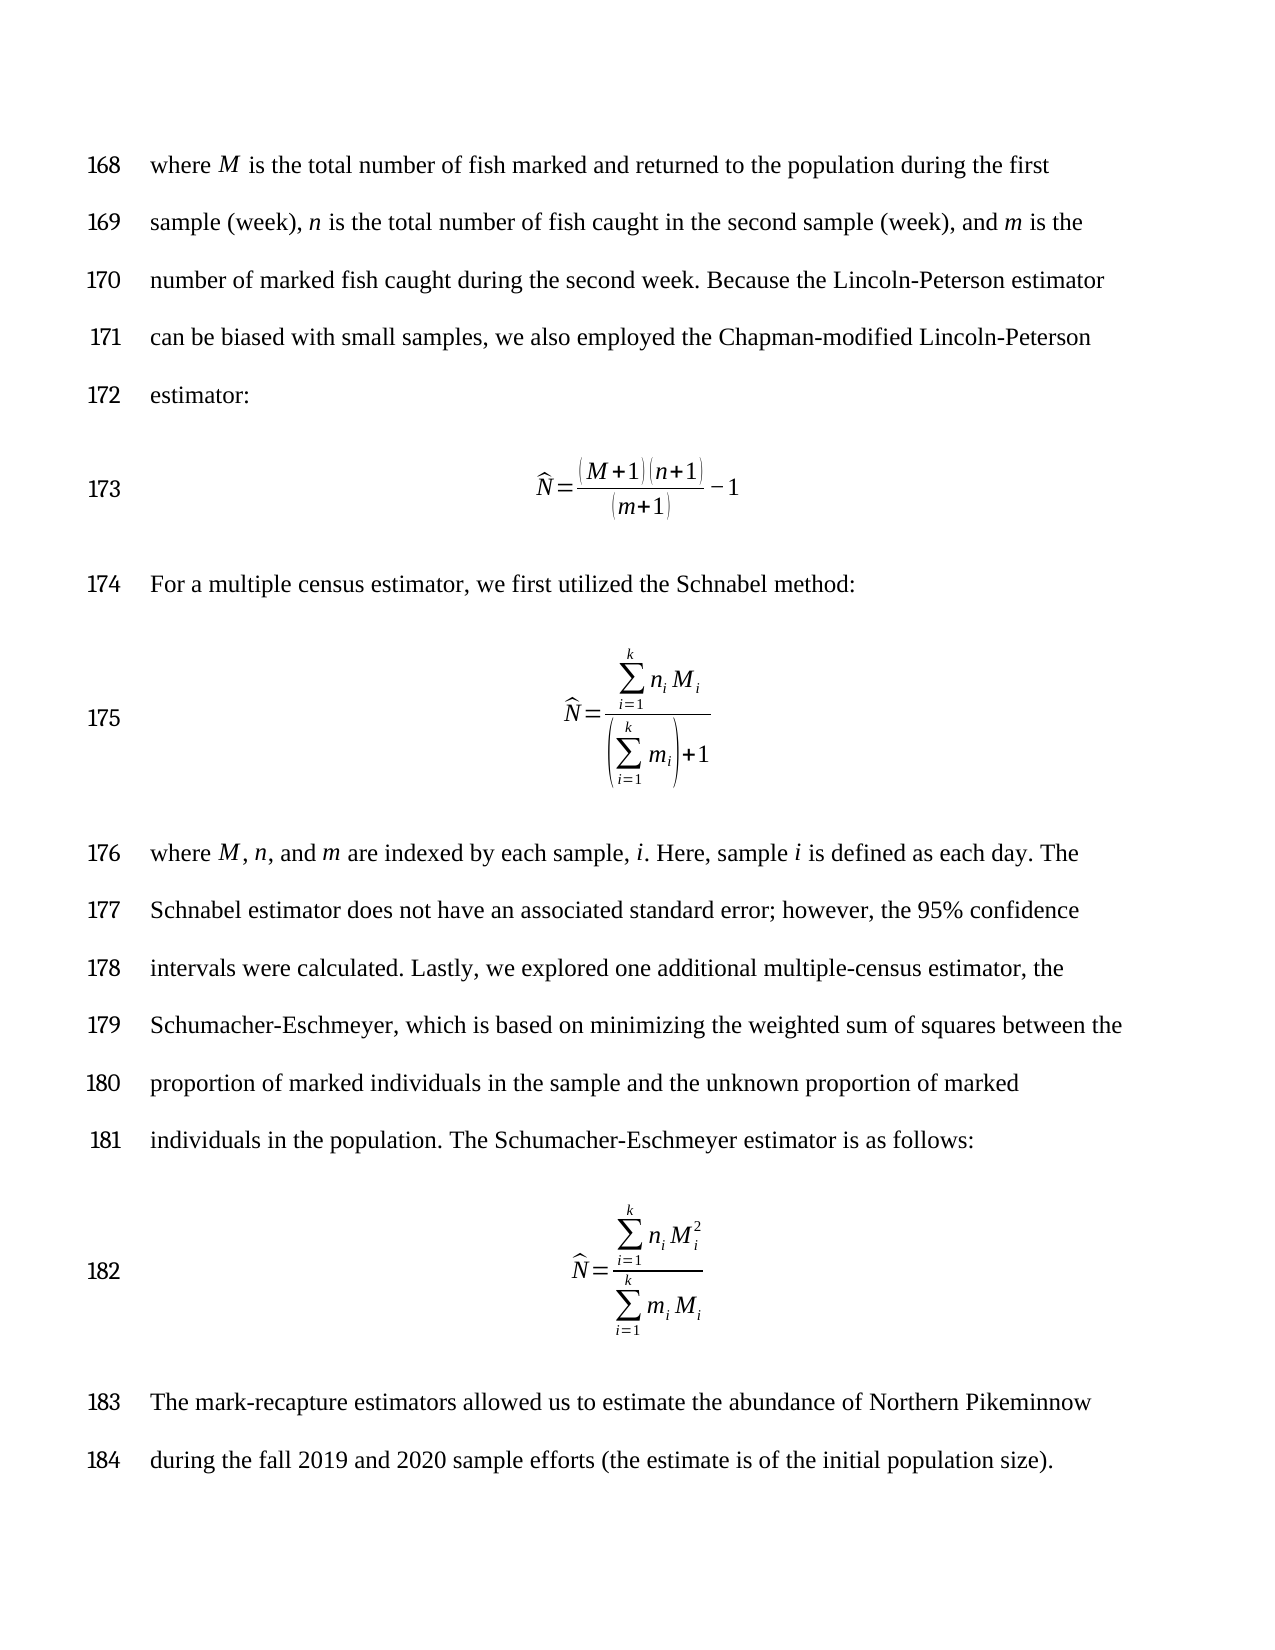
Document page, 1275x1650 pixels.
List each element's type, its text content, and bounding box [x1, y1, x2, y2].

text where , , and are indexed by each sample, . Here, sample is defined as each day. The Schnabel estimator does not have an associated standard error; however, the 95% confidence intervals were calculated. Lastly, we explored one additional multiple-census estimator, the Schumacher-Eschmeyer, which is based on minimizing the weighted sum of squares between the proportion of marked individuals in the sample and the unknown proportion of marked individuals in the population. The Schumacher-Eschmeyer estimator is as follows: [150, 838, 1125, 1154]
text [150, 1387, 1125, 1473]
text where is the total number of fish marked and returned to the population during the first sample (week), is the total number of fish caught in the second sample (week), and is the number of marked fish caught during the second week. Because the Lincoln-Peterson estimator can be biased with small samples, we also employed the Chapman-modified Lincoln-Peterson estimator: [150, 150, 1125, 409]
text For a multiple census estimator, we first utilized the Schnabel method: [150, 569, 1125, 597]
